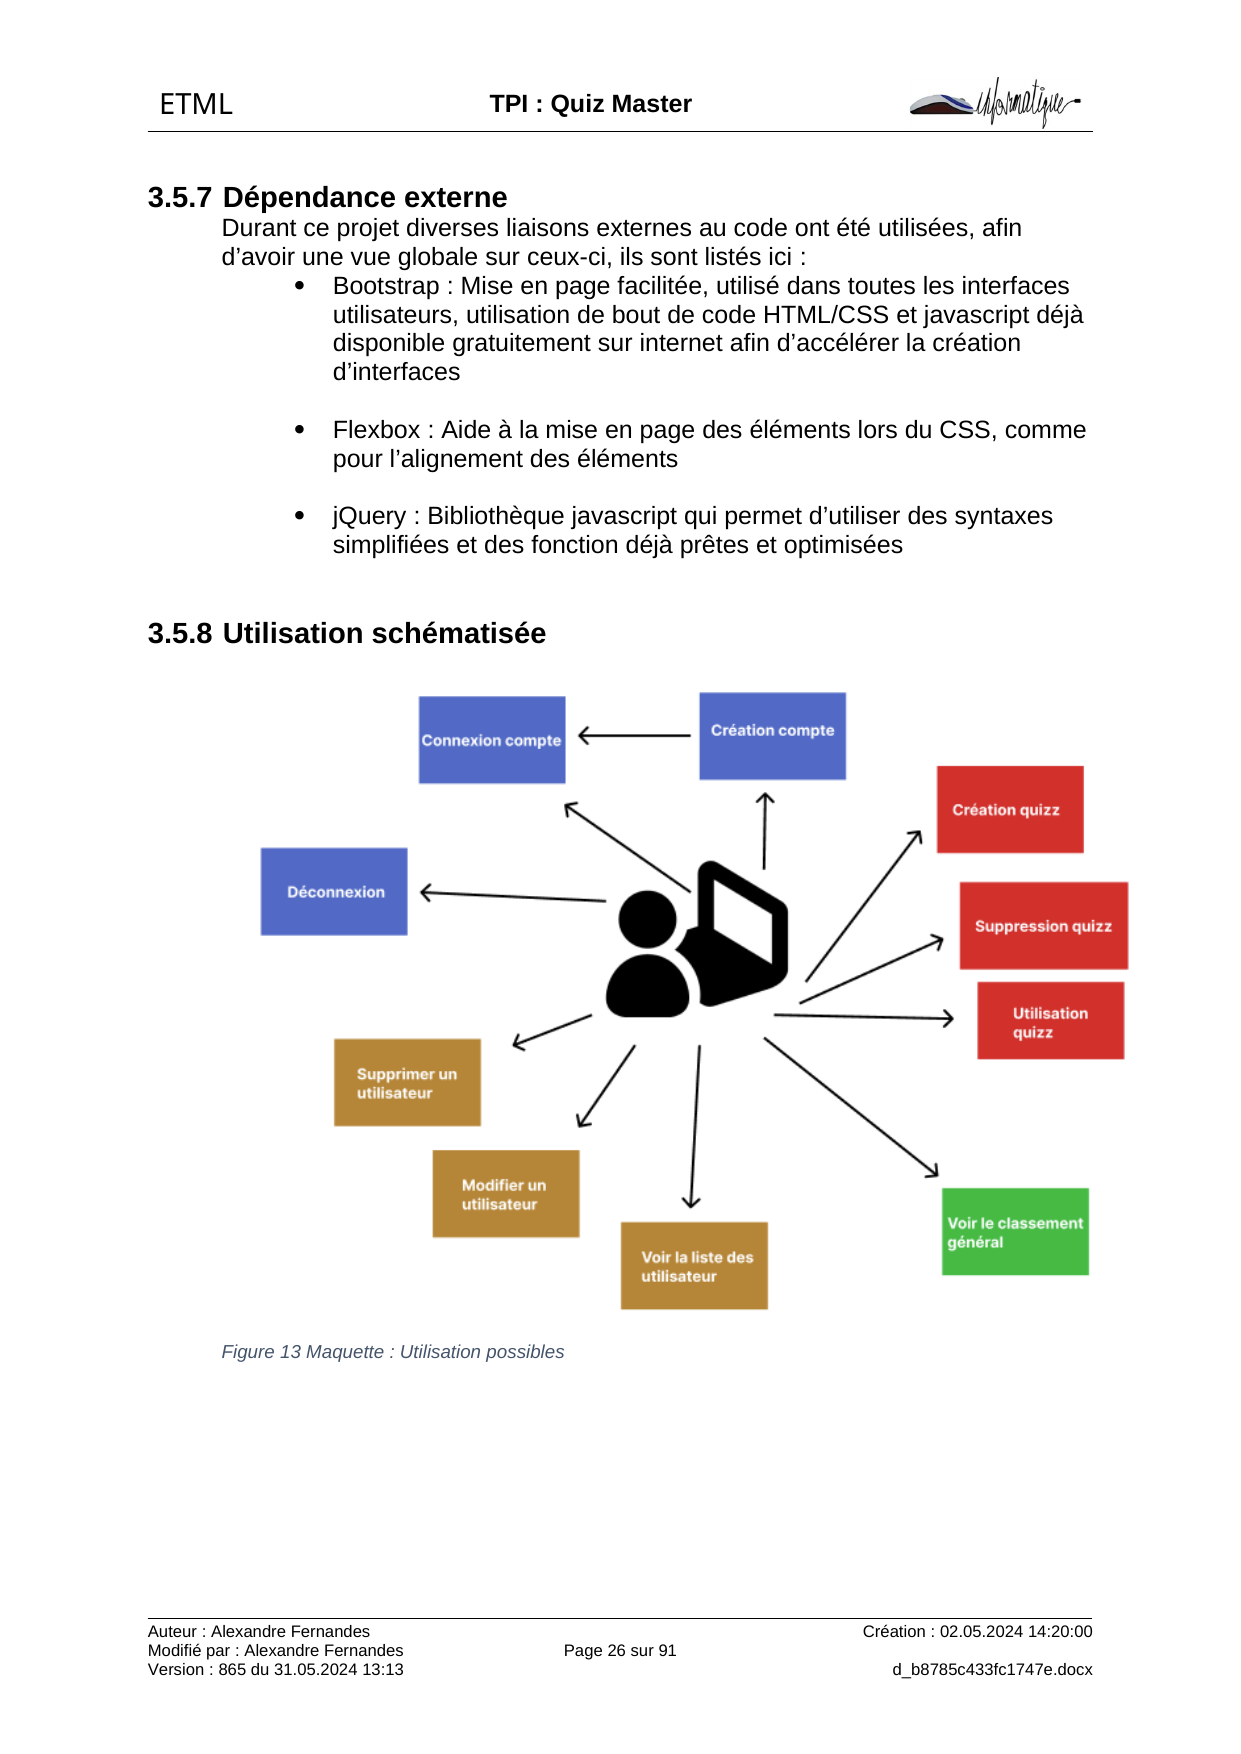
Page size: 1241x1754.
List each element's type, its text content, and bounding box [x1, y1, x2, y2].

subtitle Utilisation schématisée [148, 616, 1092, 650]
picture [221, 678, 1163, 1320]
subtitle Dépendance externe [148, 180, 1092, 213]
text Figure 13 Maquette : Utilisation possibles [148, 1341, 1092, 1362]
list Flexbox : Aide à la mise en page des éléments lors du CSS, comme pour l’alignement des éléments [295, 415, 1092, 472]
list jQuery : Bibliothèque javascript qui permet d’utiliser des syntaxes simplifiées et des fonction déjà prêtes et optimisées [295, 501, 1092, 559]
text Durant ce projet diverses liaisons externes au code ont été utilisées, afin d’avoir une vue globale sur ceux-ci, ils sont listés ici : [221, 213, 1092, 271]
picture [909, 77, 1082, 129]
list Bootstrap : Mise en page facilitée, utilisé dans toutes les interfaces utilisateurs, utilisation de bout de code HTML/CSS et javascript déjà disponible gratuitement sur internet afin d’accélérer la création d’interfaces [295, 271, 1092, 386]
